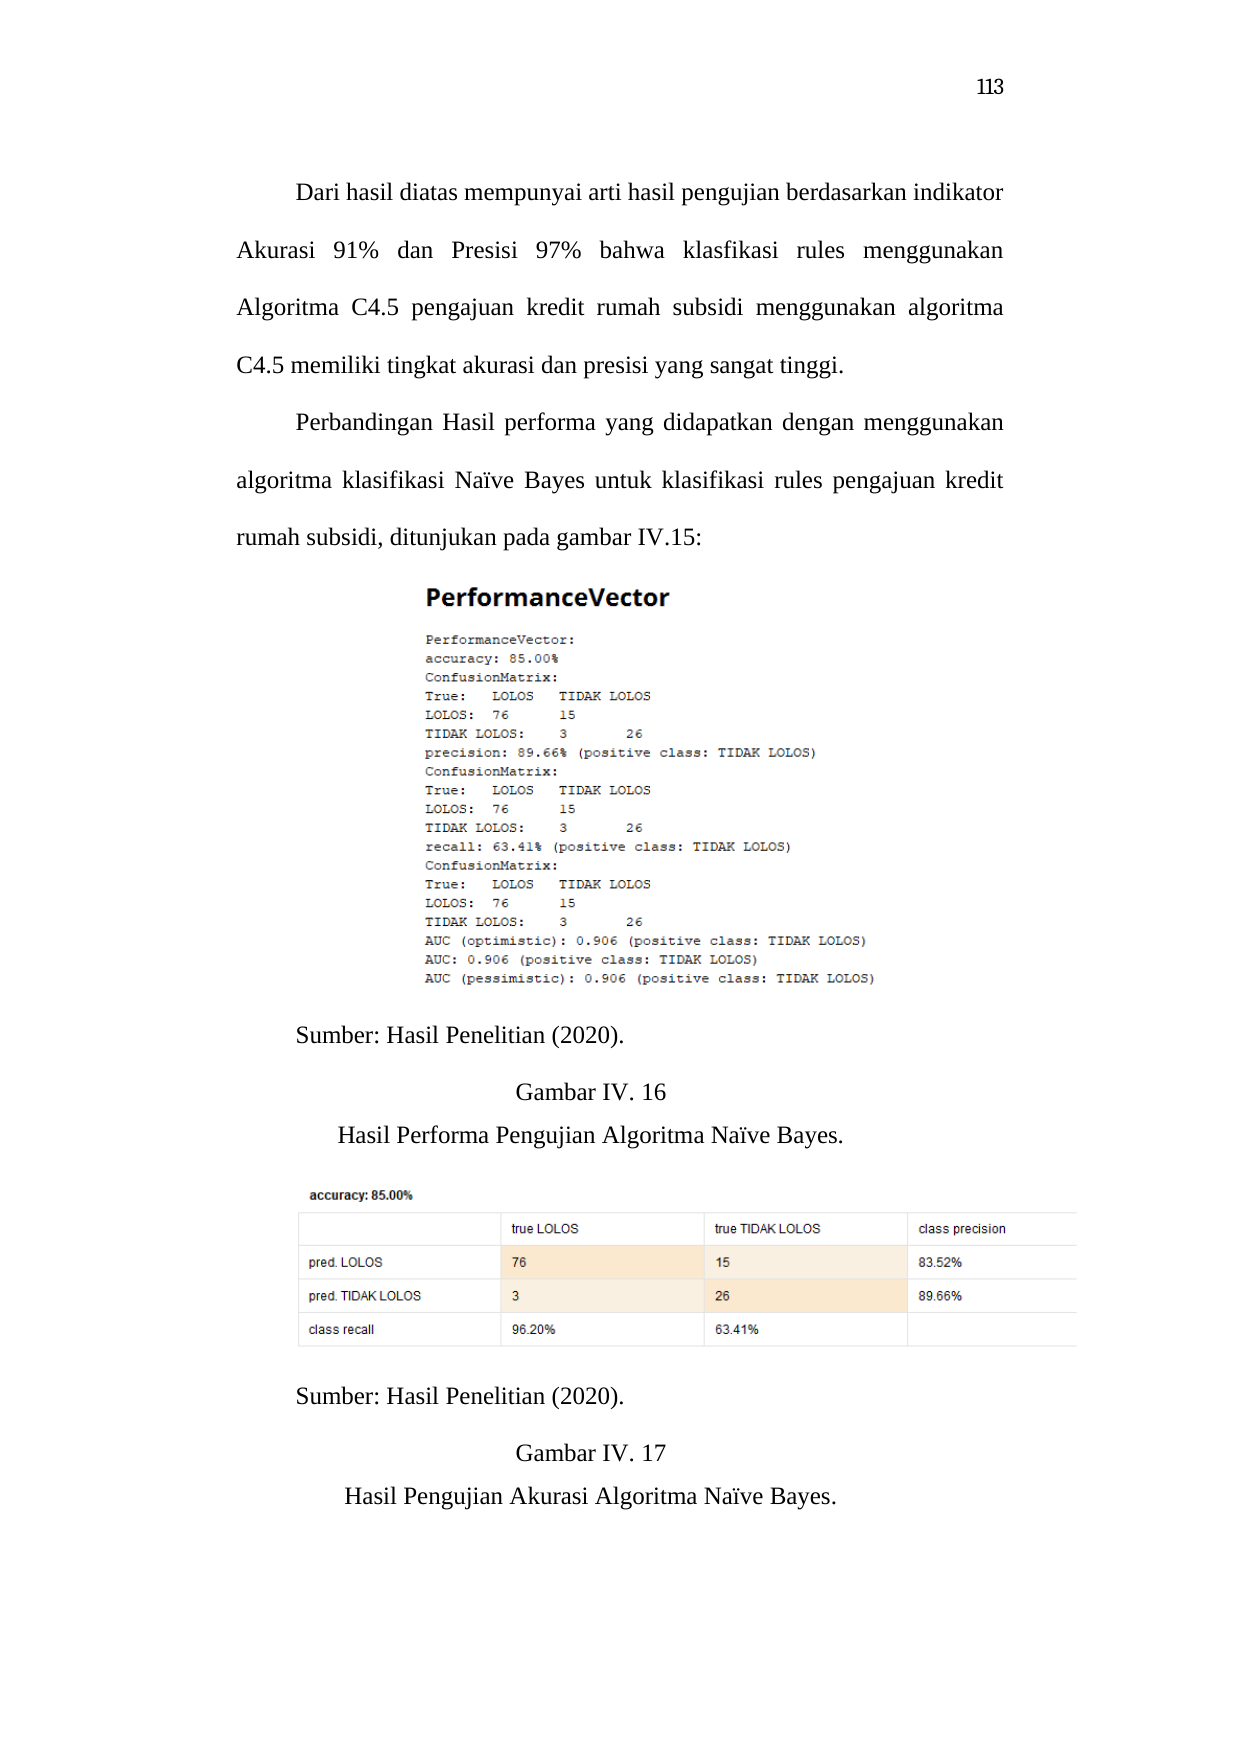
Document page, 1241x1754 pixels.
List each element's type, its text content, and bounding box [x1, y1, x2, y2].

text Sumber: Hasil Penelitian (2020). [236, 1381, 1004, 1409]
text Gambar IV. 16 Hasil Performa Pengujian Algoritma Naïve Bayes. [177, 1077, 1004, 1149]
picture [420, 579, 879, 994]
text Sumber: Hasil Penelitian (2020). [236, 1020, 1004, 1049]
text Dari hasil diatas mempunyai arti hasil pengujian berdasarkan indikator Akurasi 91% dan Presisi 97% bahwa klasfikasi rules menggunakan Algoritma C4.5 pengajuan kredit rumah subsidi menggunakan algoritma C4.5 memiliki tingkat akurasi dan presisi yang sangat tinggi. [236, 177, 1004, 378]
text Perbandingan Hasil performa yang didapatkan dengan menggunakan algoritma klasifikasi Naïve Bayes untuk klasifikasi rules pengajuan kredit rumah subsidi, ditunjukan pada gambar IV.15: [236, 407, 1004, 551]
picture [295, 1184, 1077, 1355]
text Gambar IV. 17 Hasil Pengujian Akurasi Algoritma Naïve Bayes. [177, 1438, 1004, 1510]
